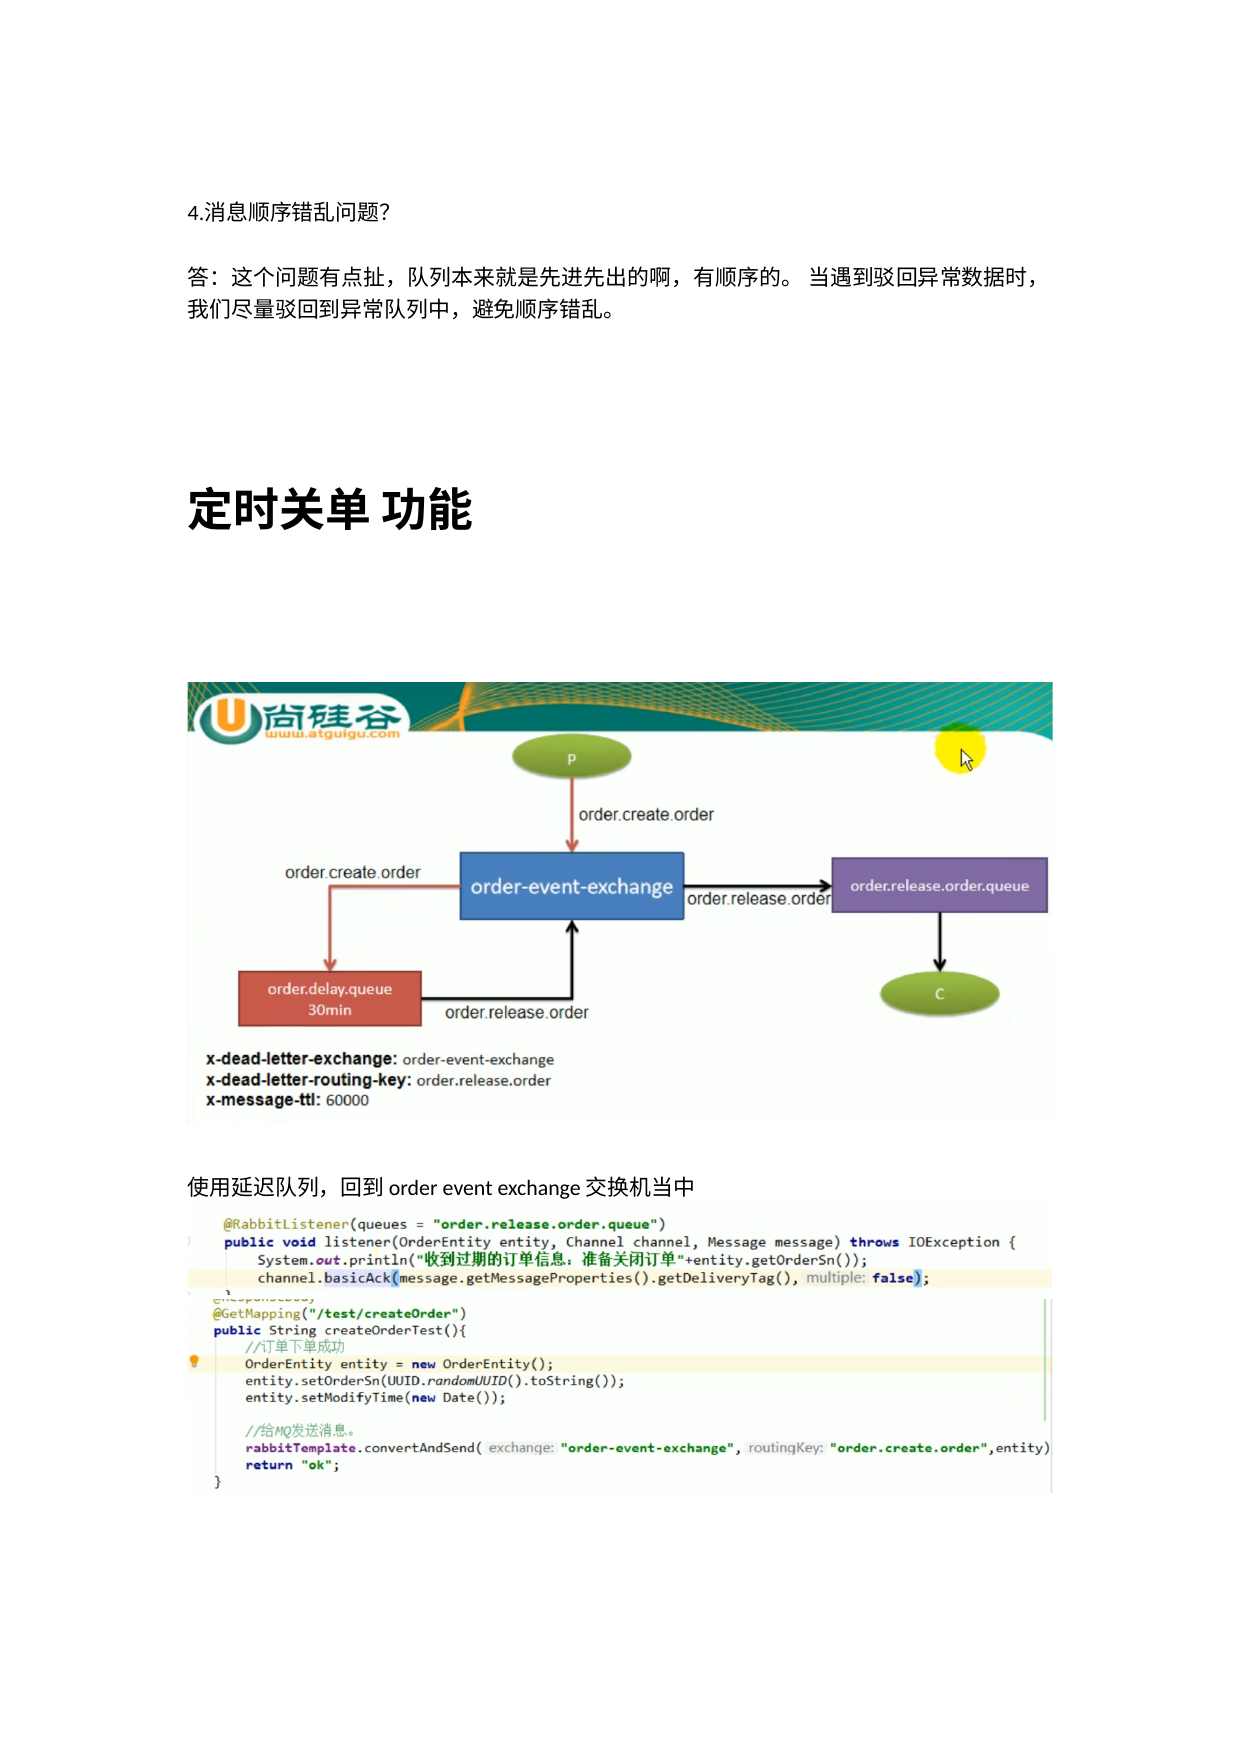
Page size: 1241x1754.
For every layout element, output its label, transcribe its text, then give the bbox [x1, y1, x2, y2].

subtitle 定时关单 功能 [187, 457, 1053, 555]
picture [187, 1202, 1053, 1295]
picture [187, 1299, 1053, 1493]
picture [187, 682, 1053, 1124]
text 答：这个问题有点扯，队列本来就是先进先出的啊，有顺序的。 当遇到驳回异常数据时，我们尽量驳回到异常队列中，避免顺序错乱。 [187, 259, 1053, 324]
text 使用延迟队列，回到order event exchange 交换机当中 [187, 1169, 1053, 1202]
text 4.消息顺序错乱问题？ [187, 194, 1053, 227]
